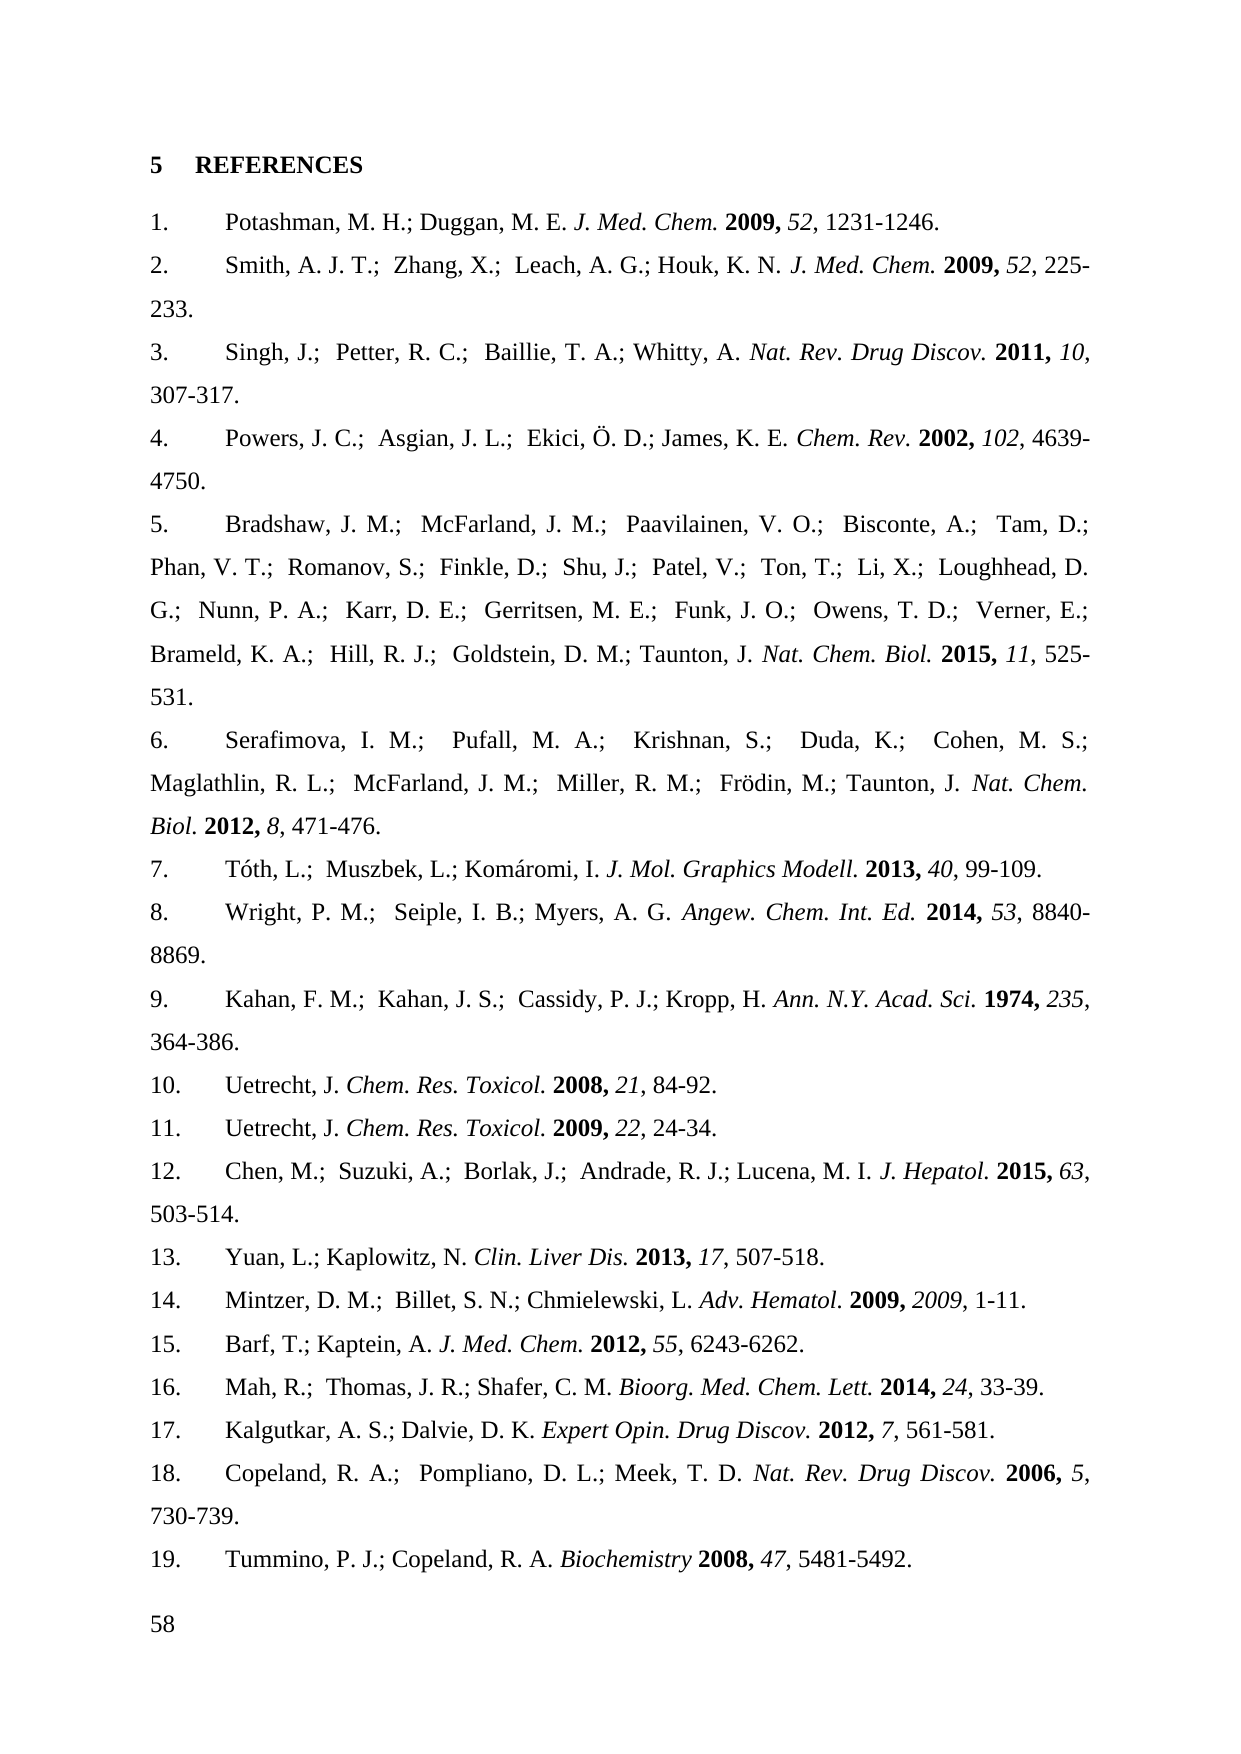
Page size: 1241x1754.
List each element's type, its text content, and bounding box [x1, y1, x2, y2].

text 7. Tóth, L.; Muszbek, L.; Komáromi, I. J. Mol. Graphics Modell. 2013, 40, 99-109. [150, 854, 1090, 883]
text 16. Mah, R.; Thomas, J. R.; Shafer, C. M. Bioorg. Med. Chem. Lett. 2014, 24, 33-39. [150, 1372, 1090, 1401]
subtitle REFERENCES [150, 150, 1090, 179]
text 11. Uetrecht, J. Chem. Res. Toxicol. 2009, 22, 24-34. [150, 1113, 1090, 1142]
text 6. Serafimova, I. M.; Pufall, M. A.; Krishnan, S.; Duda, K.; Cohen, M. S.; Maglathlin, R. L.; McFarland, J. M.; Miller, R. M.; Frödin, M.; Taunton, J. Nat. Chem. Biol. 2012, 8, 471-476. [150, 725, 1090, 840]
text 9. Kahan, F. M.; Kahan, J. S.; Cassidy, P. J.; Kropp, H. Ann. N.Y. Acad. Sci. 1974, 235, 364-386. [150, 984, 1090, 1056]
text 13. Yuan, L.; Kaplowitz, N. Clin. Liver Dis. 2013, 17, 507-518. [150, 1242, 1090, 1271]
text 14. Mintzer, D. M.; Billet, S. N.; Chmielewski, L. Adv. Hematol. 2009, 2009, 1-11. [150, 1286, 1090, 1314]
text 5. Bradshaw, J. M.; McFarland, J. M.; Paavilainen, V. O.; Bisconte, A.; Tam, D.; Phan, V. T.; Romanov, S.; Finkle, D.; Shu, J.; Patel, V.; Ton, T.; Li, X.; Loughhead, D. G.; Nunn, P. A.; Karr, D. E.; Gerritsen, M. E.; Funk, J. O.; Owens, T. D.; Verner, E.; Brameld, K. A.; Hill, R. J.; Goldstein, D. M.; Taunton, J. Nat. Chem. Biol. 2015, 11, 525-531. [150, 509, 1090, 711]
text 4. Powers, J. C.; Asgian, J. L.; Ekici, Ö. D.; James, K. E. Chem. Rev. 2002, 102, 4639-4750. [150, 423, 1090, 495]
text 3. Singh, J.; Petter, R. C.; Baillie, T. A.; Whitty, A. Nat. Rev. Drug Discov. 2011, 10, 307-317. [150, 337, 1090, 409]
text 1. Potashman, M. H.; Duggan, M. E. J. Med. Chem. 2009, 52, 1231-1246. [150, 207, 1090, 236]
text 12. Chen, M.; Suzuki, A.; Borlak, J.; Andrade, R. J.; Lucena, M. I. J. Hepatol. 2015, 63, 503-514. [150, 1156, 1090, 1228]
text 17. Kalgutkar, A. S.; Dalvie, D. K. Expert Opin. Drug Discov. 2012, 7, 561-581. [150, 1415, 1090, 1444]
text 2. Smith, A. J. T.; Zhang, X.; Leach, A. G.; Houk, K. N. J. Med. Chem. 2009, 52, 225-233. [150, 251, 1090, 322]
text 19. Tummino, P. J.; Copeland, R. A. Biochemistry 2008, 47, 5481-5492. [150, 1544, 1090, 1573]
text 15. Barf, T.; Kaptein, A. J. Med. Chem. 2012, 55, 6243-6262. [150, 1329, 1090, 1357]
text 10. Uetrecht, J. Chem. Res. Toxicol. 2008, 21, 84-92. [150, 1070, 1090, 1099]
text 18. Copeland, R. A.; Pompliano, D. L.; Meek, T. D. Nat. Rev. Drug Discov. 2006, 5, 730-739. [150, 1458, 1090, 1530]
text 8. Wright, P. M.; Seiple, I. B.; Myers, A. G. Angew. Chem. Int. Ed. 2014, 53, 8840-8869. [150, 897, 1090, 969]
